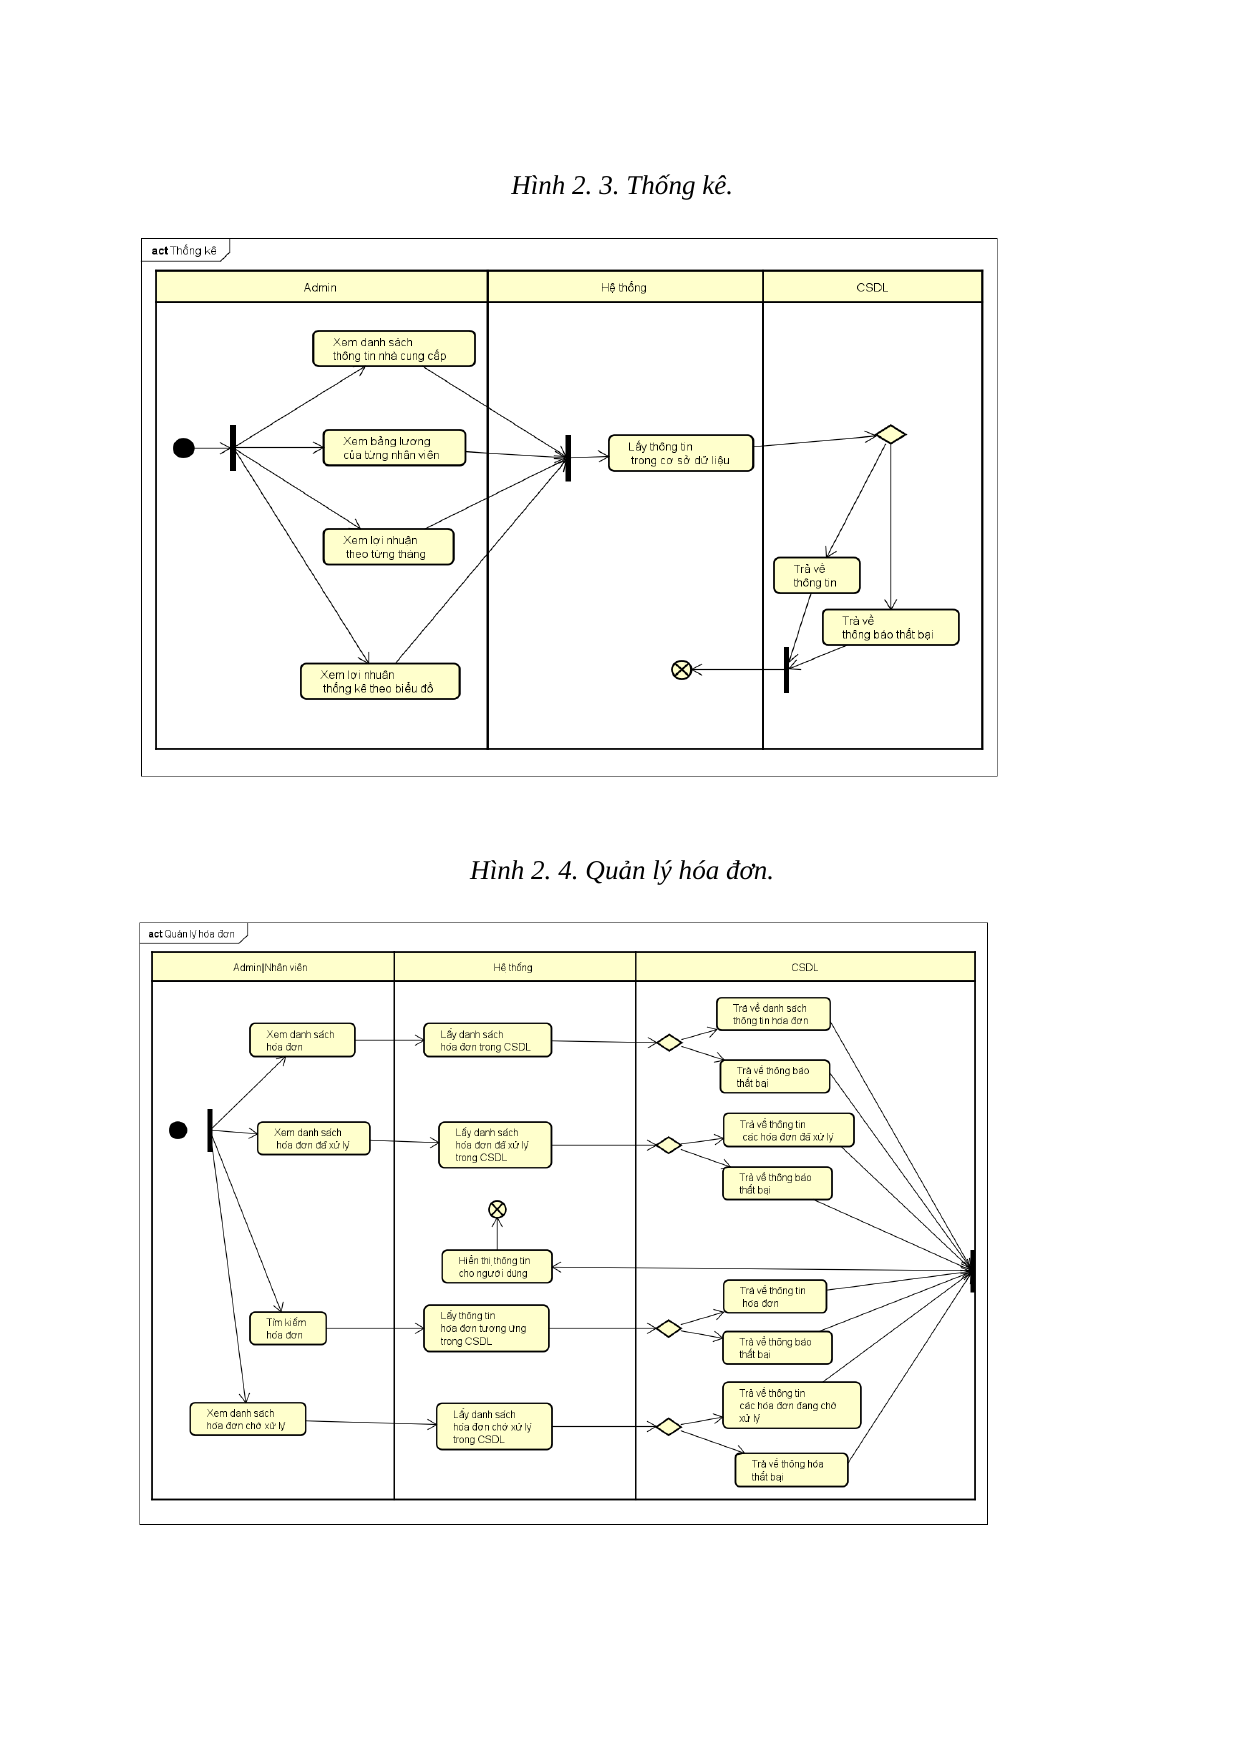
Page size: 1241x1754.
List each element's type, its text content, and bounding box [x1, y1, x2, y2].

text Hình 2. 4. Quản lý hóa đơn. [131, 854, 1113, 885]
picture [131, 229, 1006, 785]
text Hình 2. 3. Thống kê. [131, 169, 1113, 200]
picture [131, 915, 995, 1532]
